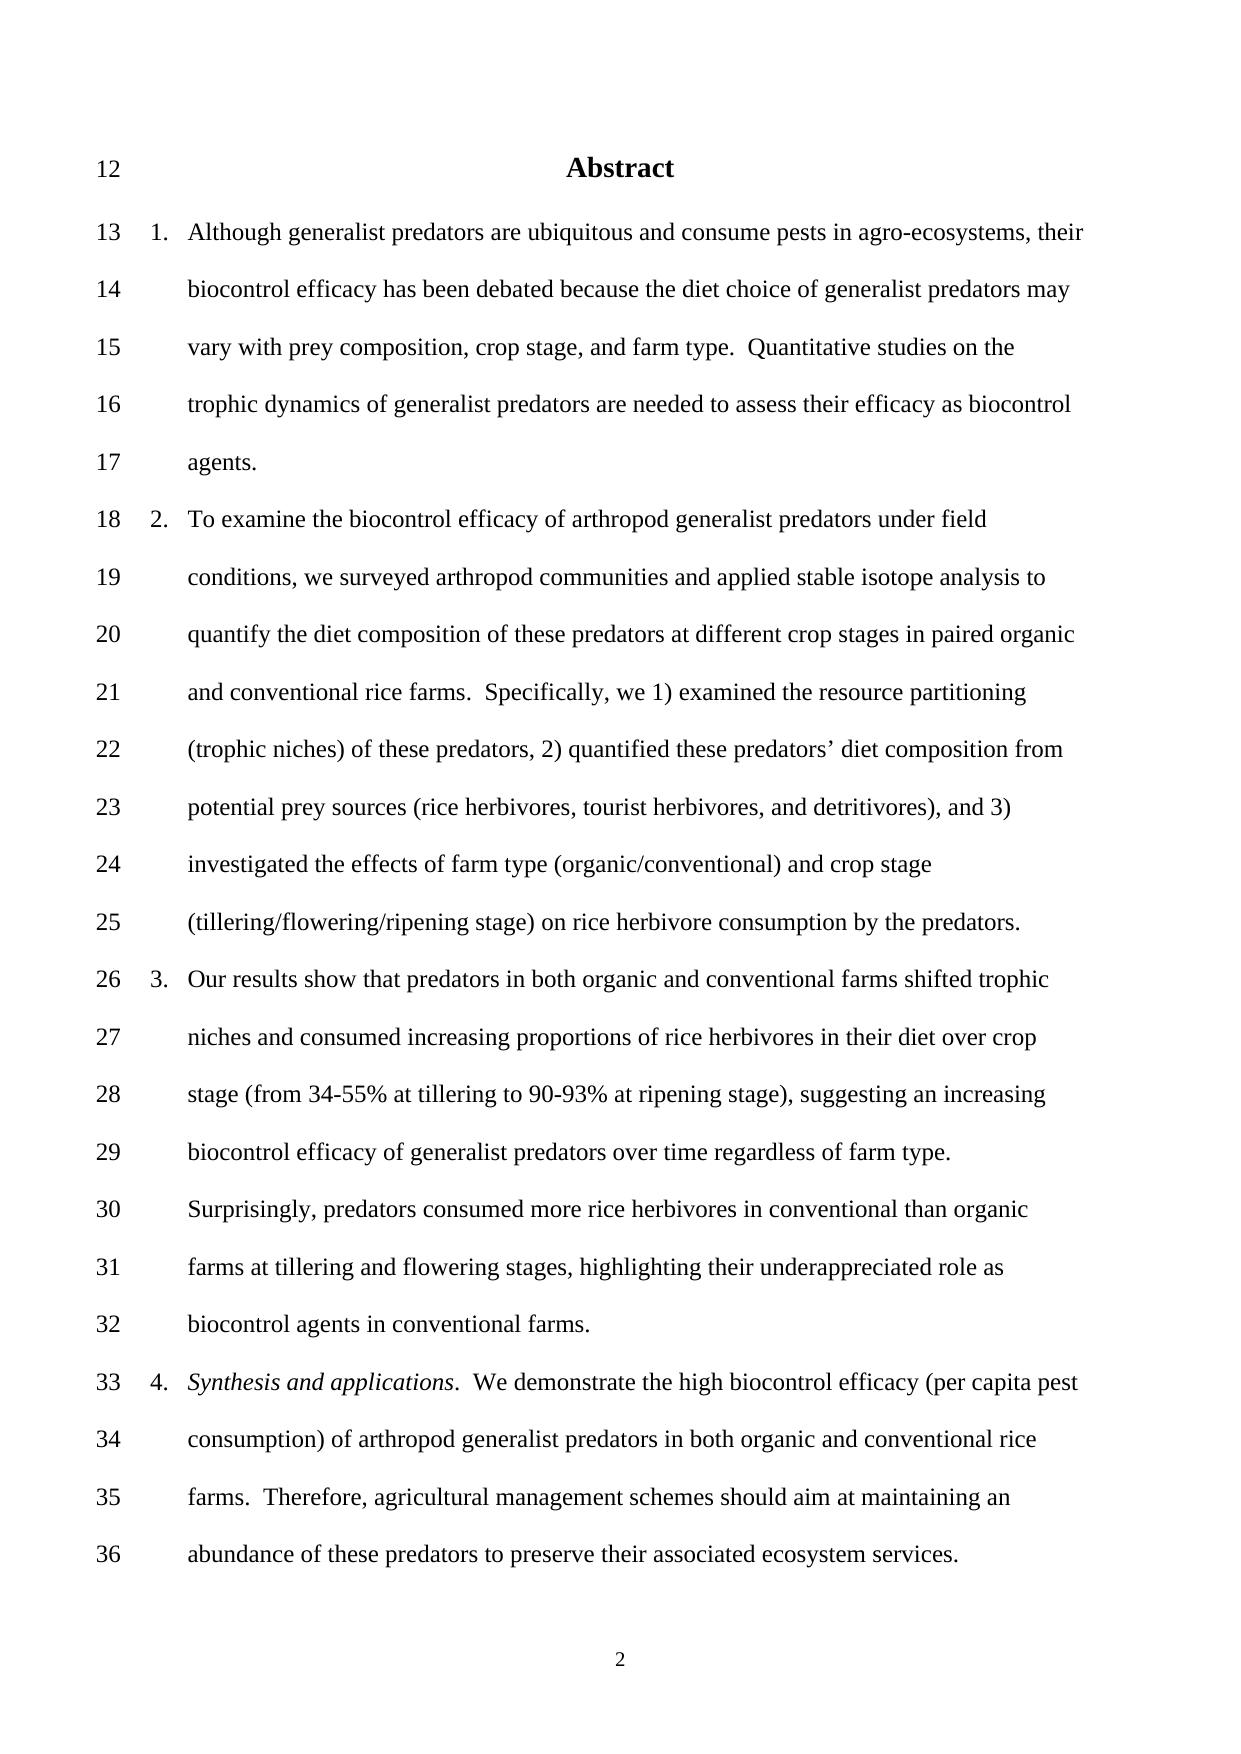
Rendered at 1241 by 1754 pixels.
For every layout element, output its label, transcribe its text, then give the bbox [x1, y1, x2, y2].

list To examine the biocontrol efficacy of arthropod generalist predators under field conditions, we surveyed arthropod communities and applied stable isotope analysis to quantify the diet composition of these predators at different crop stages in paired organic and conventional rice farms. Specifically, we 1) examined the resource partitioning (trophic niches) of these predators, 2) quantified these predators’ diet composition from potential prey sources (rice herbivores, tourist herbivores, and detritivores), and 3) investigated the effects of farm type (organic/conventional) and crop stage (tillering/flowering/ripening stage) on rice herbivore consumption by the predators. [150, 504, 1090, 936]
text Abstract [150, 150, 1090, 183]
list Although generalist predators are ubiquitous and consume pests in agro-ecosystems, their biocontrol efficacy has been debated because the diet choice of generalist predators may vary with prey composition, crop stage, and farm type. Quantitative studies on the trophic dynamics of generalist predators are needed to assess their efficacy as biocontrol agents. [150, 217, 1090, 476]
list Synthesis and applications. We demonstrate the high biocontrol efficacy (per capita pest consumption) of arthropod generalist predators in both organic and conventional rice farms. Therefore, agricultural management schemes should aim at maintaining an abundance of these predators to preserve their associated ecosystem services. [150, 1367, 1090, 1568]
list Our results show that predators in both organic and conventional farms shifted trophic niches and consumed increasing proportions of rice herbivores in their diet over crop stage (from 34-55% at tillering to 90-93% at ripening stage), suggesting an increasing biocontrol efficacy of generalist predators over time regardless of farm type. Surprisingly, predators consumed more rice herbivores in conventional than organic farms at tillering and flowering stages, highlighting their underappreciated role as biocontrol agents in conventional farms. [150, 964, 1090, 1338]
